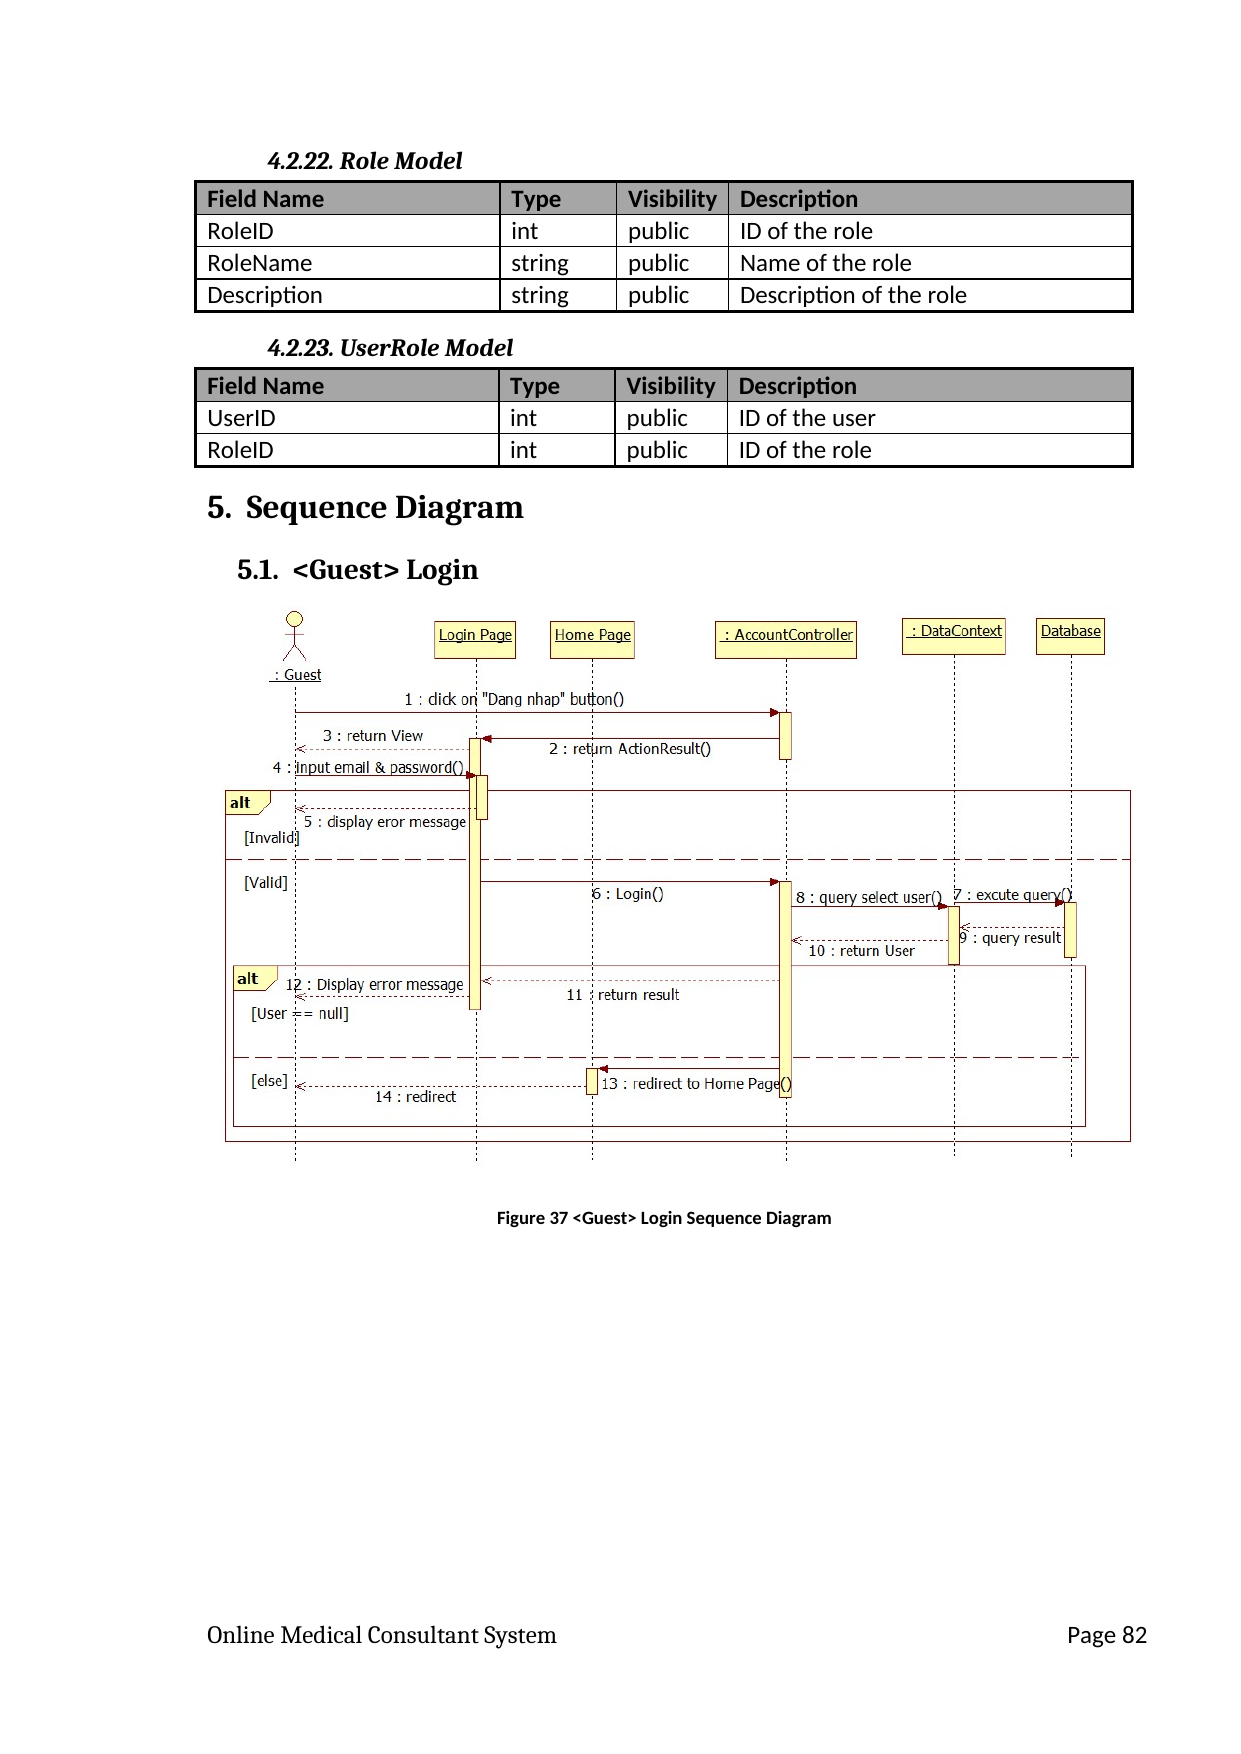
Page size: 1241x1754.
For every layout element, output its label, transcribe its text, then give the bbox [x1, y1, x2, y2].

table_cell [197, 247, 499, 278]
subtitle Sequence Diagram [207, 489, 1122, 527]
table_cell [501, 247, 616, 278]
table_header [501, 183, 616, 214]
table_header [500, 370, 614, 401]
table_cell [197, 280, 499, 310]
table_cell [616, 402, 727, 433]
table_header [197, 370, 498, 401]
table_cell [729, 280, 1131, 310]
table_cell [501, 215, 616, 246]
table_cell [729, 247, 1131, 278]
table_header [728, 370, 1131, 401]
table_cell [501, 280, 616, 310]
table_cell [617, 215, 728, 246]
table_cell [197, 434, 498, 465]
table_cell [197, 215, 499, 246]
subtitle <Guest> Login [237, 553, 1122, 587]
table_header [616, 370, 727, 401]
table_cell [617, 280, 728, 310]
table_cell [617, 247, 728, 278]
picture [207, 592, 1148, 1182]
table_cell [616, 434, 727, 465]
subtitle UserRole Model [267, 334, 1122, 363]
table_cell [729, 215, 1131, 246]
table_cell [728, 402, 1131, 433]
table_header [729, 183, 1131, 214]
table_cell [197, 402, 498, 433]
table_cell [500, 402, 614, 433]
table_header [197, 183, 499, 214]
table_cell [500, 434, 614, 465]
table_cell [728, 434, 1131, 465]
subtitle Role Model [267, 147, 1122, 176]
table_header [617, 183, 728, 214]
